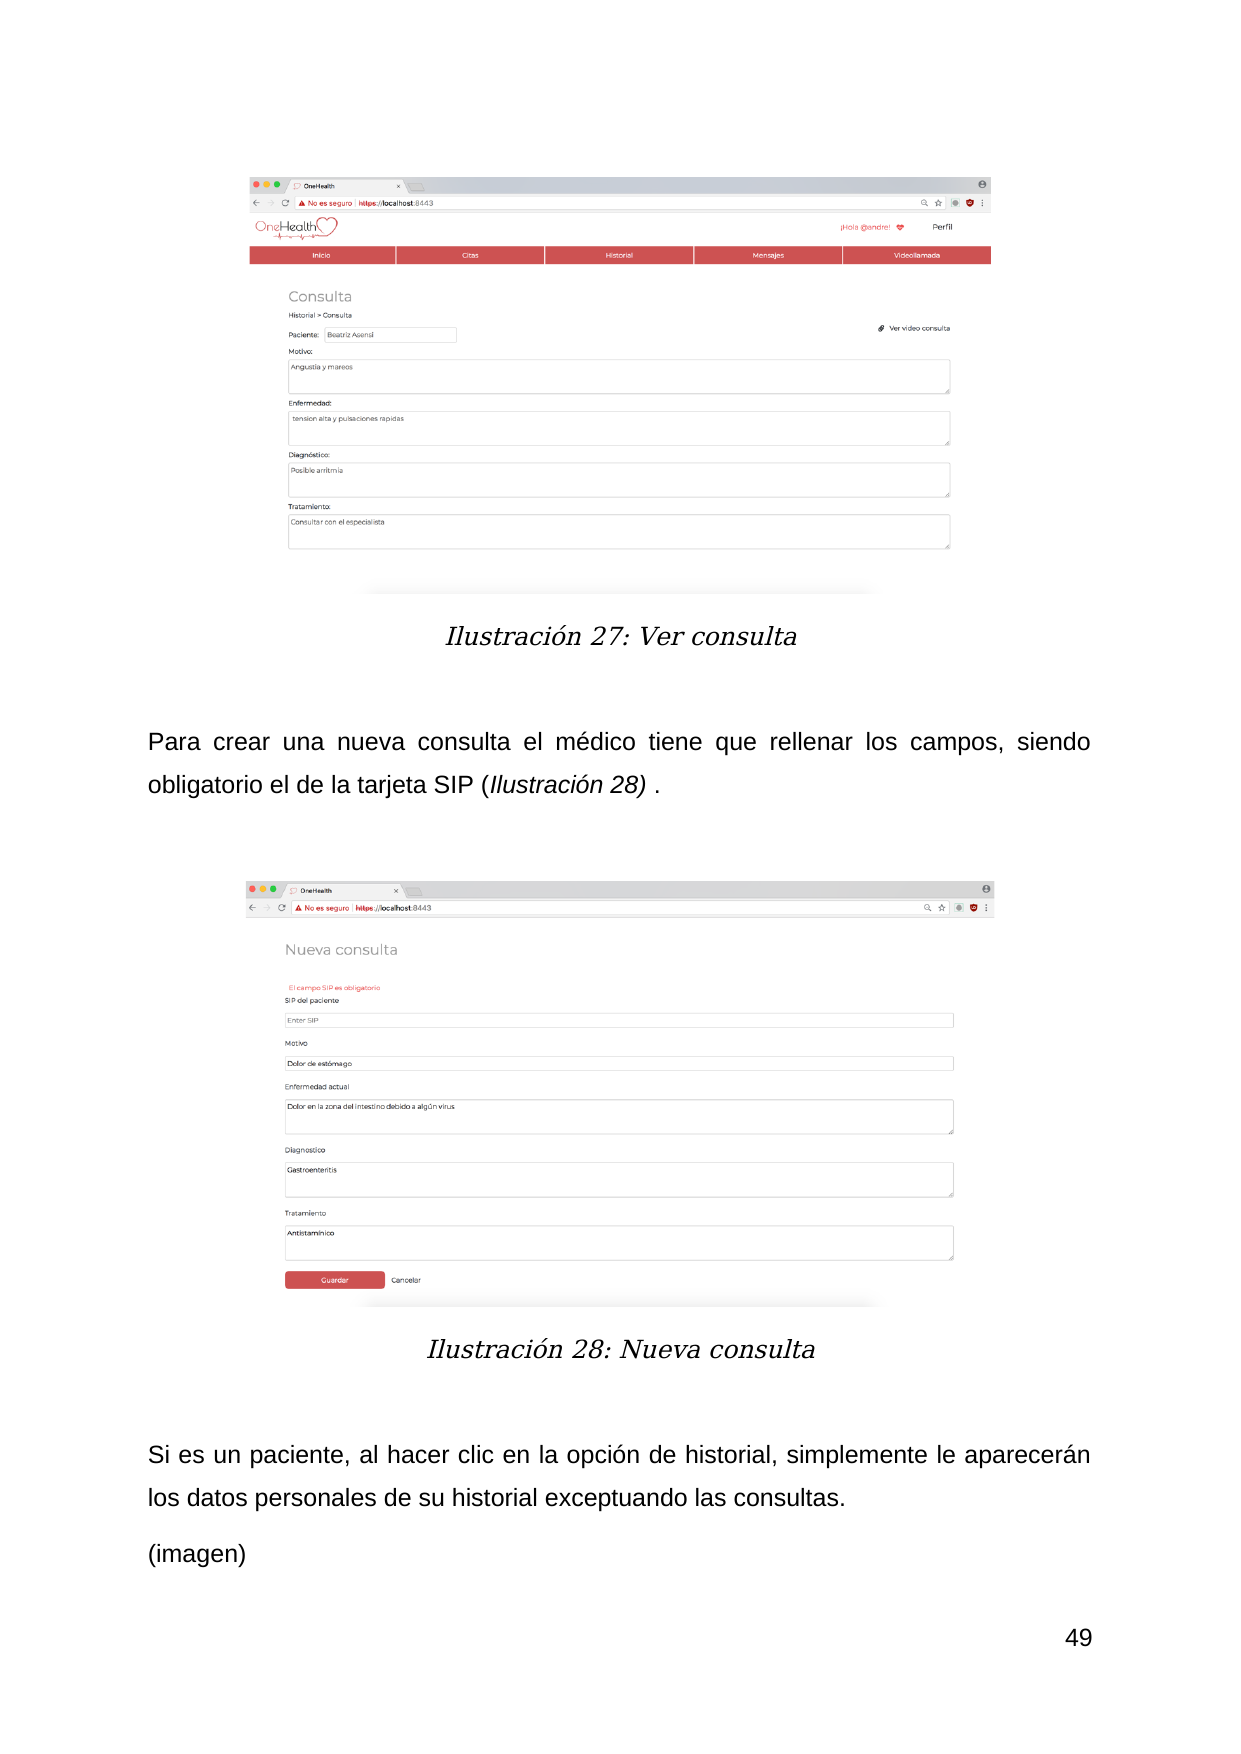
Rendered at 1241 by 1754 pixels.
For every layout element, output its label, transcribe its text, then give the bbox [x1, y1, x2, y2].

text (imagen) [148, 1539, 1092, 1567]
text Ilustración 27: Ver consulta [148, 621, 1092, 651]
text Para crear una nueva consulta el médico tiene que rellenar los campos, siendo obligatorio el de la tarjeta SIP (Ilustración 28) . [148, 727, 1092, 799]
picture [249, 177, 991, 594]
text Ilustración 28: Nueva consulta [148, 1333, 1092, 1363]
text Si es un paciente, al hacer clic en la opción de historial, simplemente le aparecerán los datos personales de su historial exceptuando las consultas. [148, 1440, 1092, 1512]
picture [245, 881, 995, 1307]
